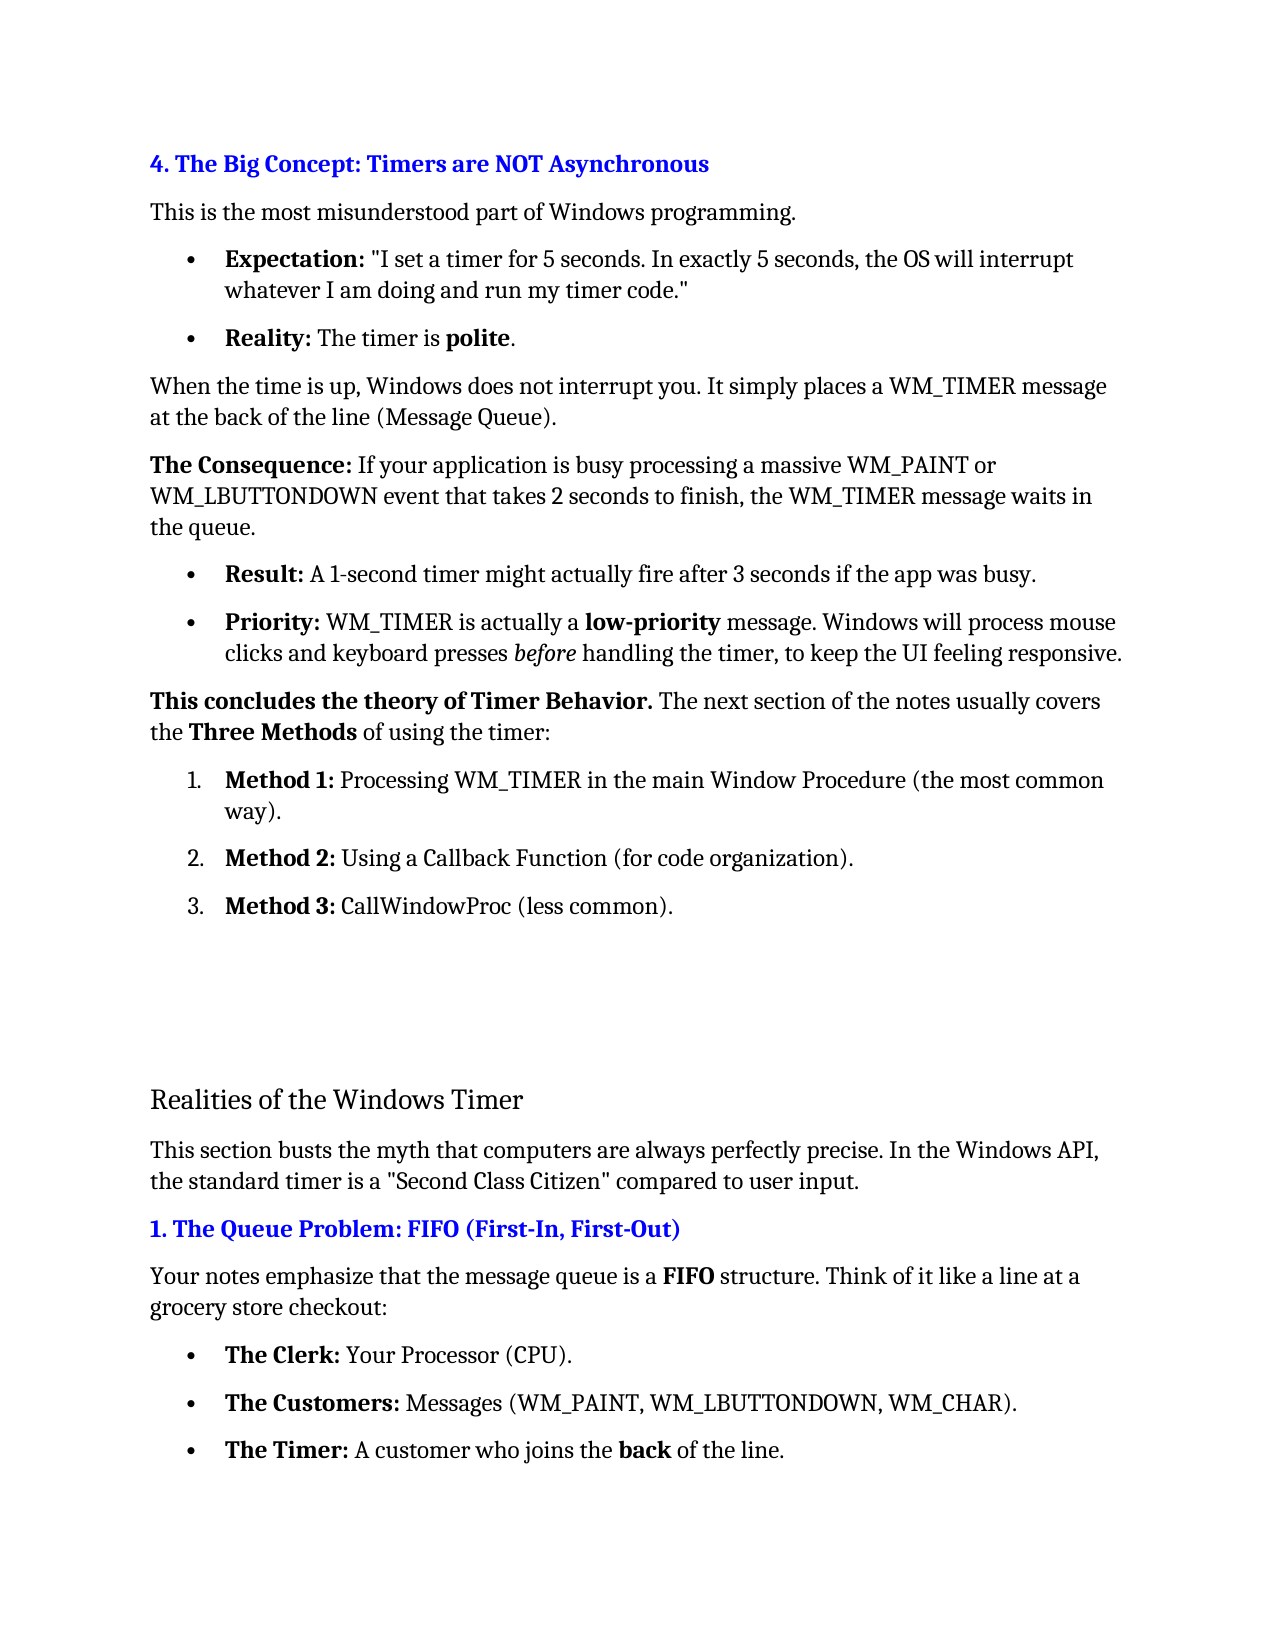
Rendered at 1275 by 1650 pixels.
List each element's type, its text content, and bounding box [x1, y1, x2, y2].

text Your notes emphasize that the message queue is a FIFO structure. Think of it like a line at a grocery store checkout: [150, 1262, 1125, 1322]
text This concludes the theory of Timer Behavior. The next section of the notes usually covers the Three Methods of using the timer: [150, 687, 1125, 747]
list The Clerk: Your Processor (CPU). [187, 1341, 1125, 1370]
list Expectation: "I set a timer for 5 seconds. In exactly 5 seconds, the OS will interrupt whatever I am doing and run my timer code." [187, 245, 1125, 305]
text 4. The Big Concept: Timers are NOT Asynchronous [150, 150, 1125, 179]
list The Timer: A customer who joins the back of the line. [187, 1436, 1125, 1465]
text When the time is up, Windows does not interrupt you. It simply places a WM_TIMER message at the back of the line (Message Queue). [150, 372, 1125, 432]
list Priority: WM_TIMER is actually a low-priority message. Windows will process mouse clicks and keyboard presses before handling the timer, to keep the UI feeling responsive. [187, 608, 1125, 668]
list Result: A 1-second timer might actually fire after 3 seconds if the app was busy. [187, 560, 1125, 589]
text This is the most misunderstood part of Windows programming. [150, 198, 1125, 226]
list Reality: The timer is polite. [187, 324, 1125, 353]
list The Customers: Messages (WM_PAINT, WM_LBUTTONDOWN, WM_CHAR). [187, 1389, 1125, 1417]
list Method 1: Processing WM_TIMER in the main Window Procedure (the most common way). [187, 766, 1125, 825]
text This section busts the myth that computers are always perfectly precise. In the Windows API, the standard timer is a "Second Class Citizen" compared to user input. [150, 1136, 1125, 1196]
list Method 3: CallWindowProc (less common). [187, 892, 1125, 921]
text Realities of the Windows Timer [150, 1083, 1125, 1116]
text 1. The Queue Problem: FIFO (First-In, First-Out) [150, 1214, 1125, 1243]
list Method 2: Using a Callback Function (for code organization). [187, 844, 1125, 873]
text The Consequence: If your application is busy processing a massive WM_PAINT or WM_LBUTTONDOWN event that takes 2 seconds to finish, the WM_TIMER message waits in the queue. [150, 451, 1125, 541]
